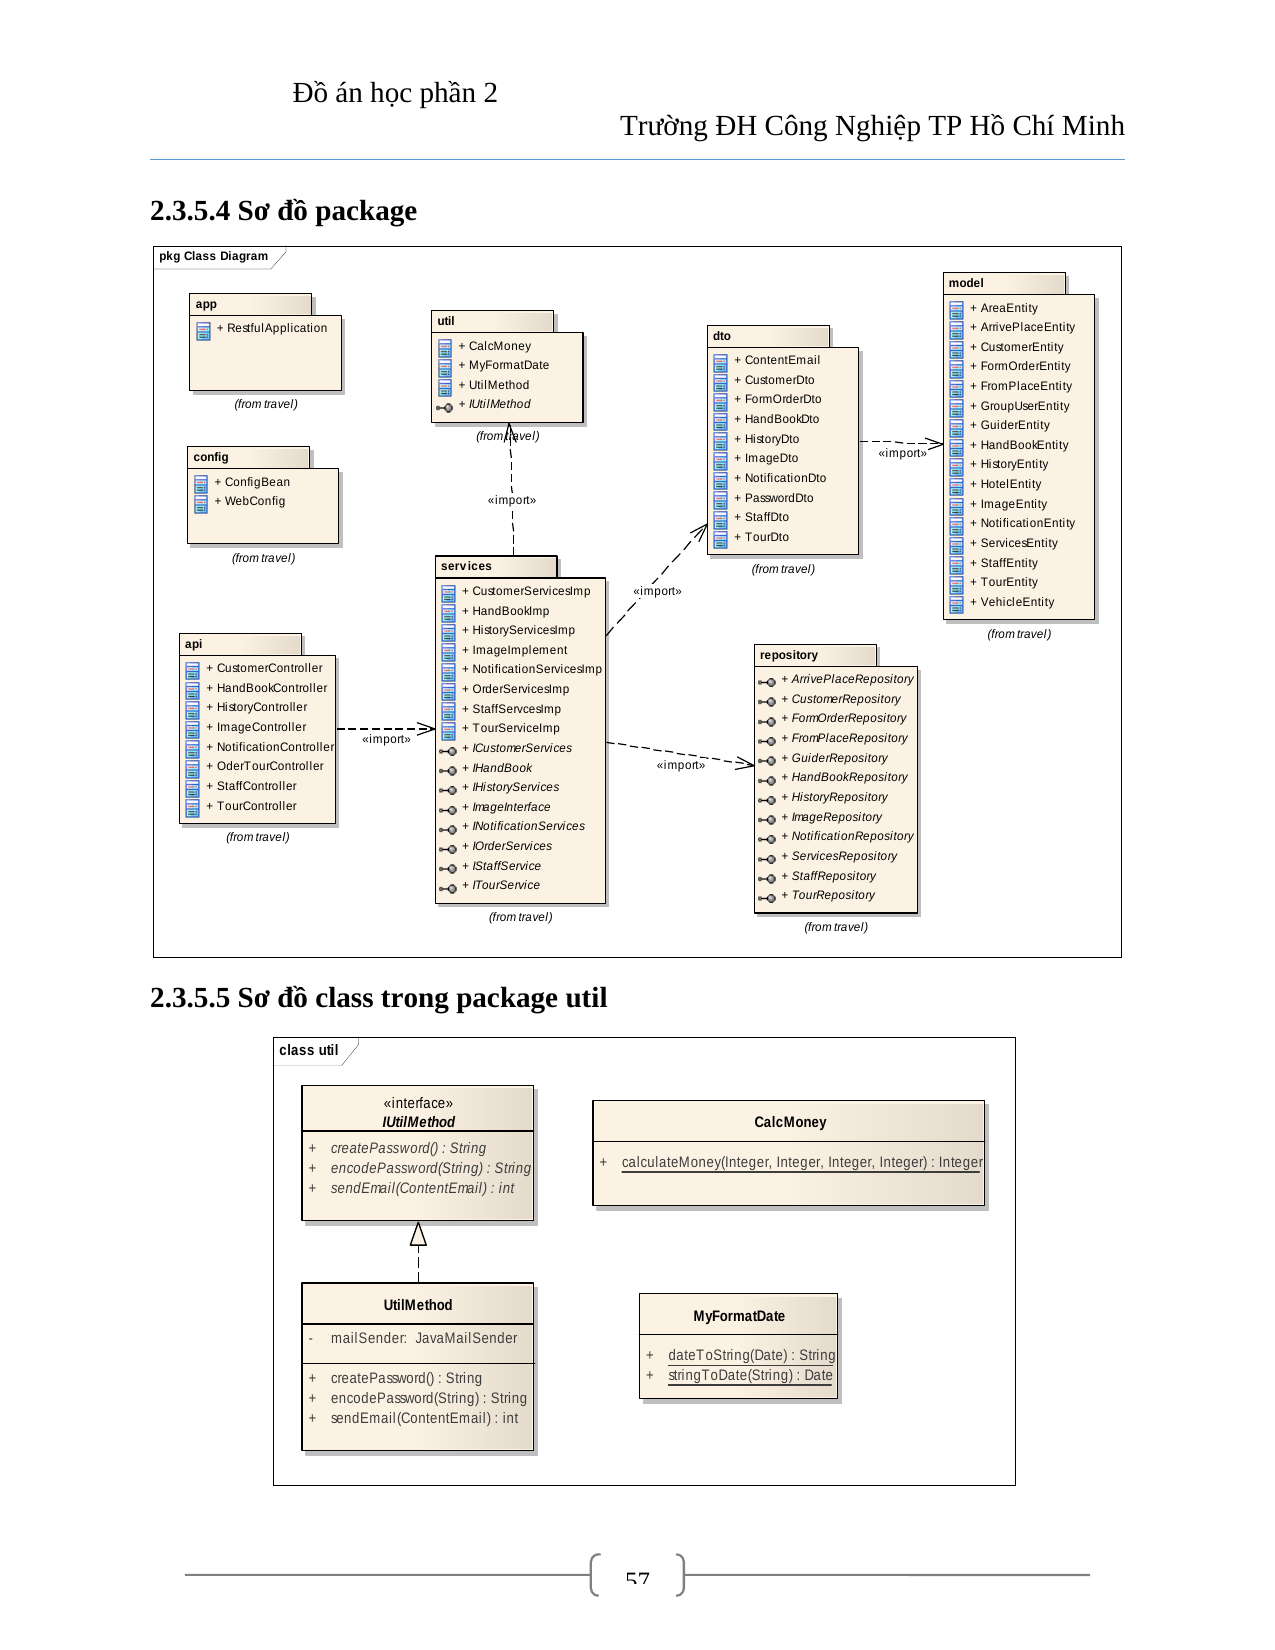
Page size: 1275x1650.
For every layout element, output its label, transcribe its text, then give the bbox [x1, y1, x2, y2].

subtitle 2.3.5.4 Sơ đồ package [150, 193, 1125, 227]
subtitle 2.3.5.5 Sơ đồ class trong package util [150, 980, 1125, 1013]
